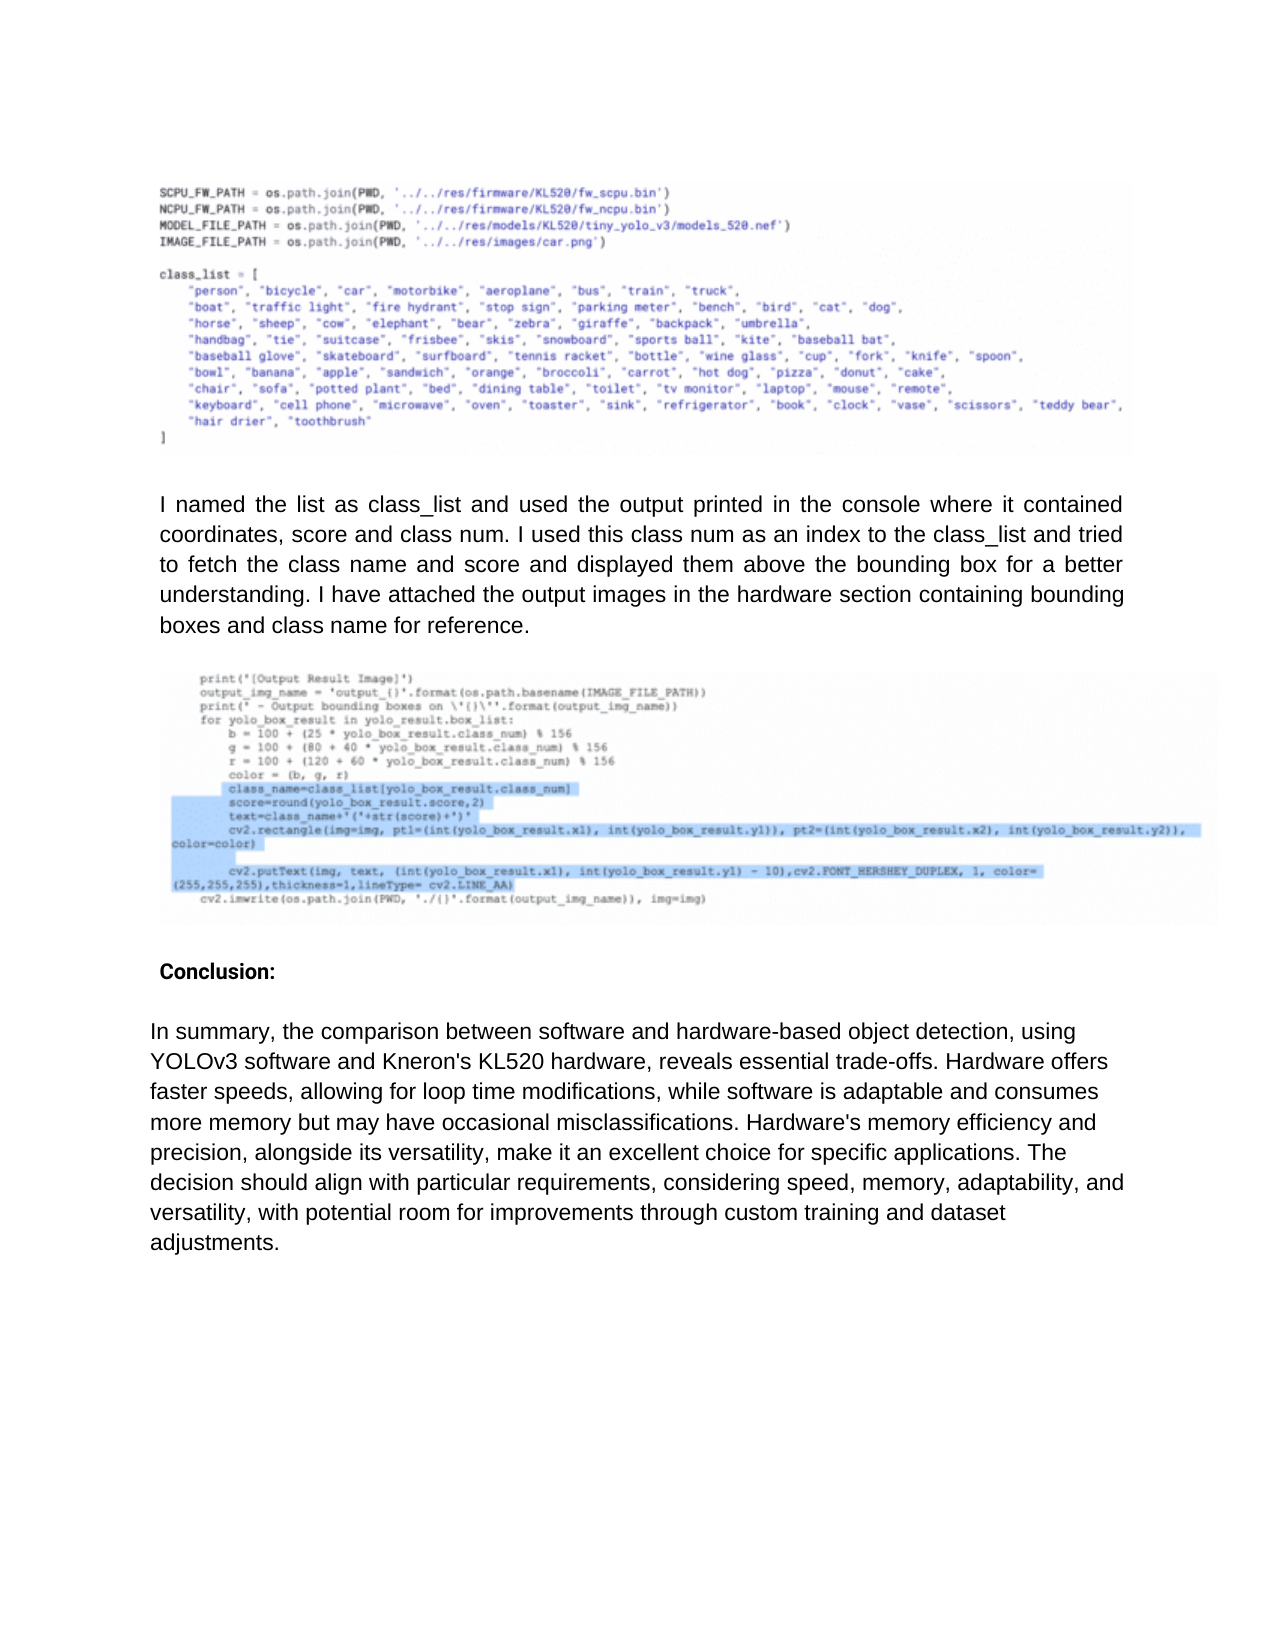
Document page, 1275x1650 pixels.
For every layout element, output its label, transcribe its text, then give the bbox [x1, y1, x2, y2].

text Conclusion: [159, 959, 1125, 985]
picture [159, 180, 1135, 457]
picture [159, 672, 1219, 926]
text I named the list as class_list and used the output printed in the console where it contained coordinates, score and class num. I used this class num as an index to the class_list and tried to fetch the class name and score and displayed them above the bounding box for a better understanding. I have attached the output images in the hardware section containing bounding boxes and class name for reference. [159, 491, 1125, 638]
text In summary, the comparison between software and hardware-based object detection, using YOLOv3 software and Kneron's KL520 hardware, reveals essential trade-offs. Hardware offers faster speeds, allowing for loop time modifications, while software is adaptable and consumes more memory but may have occasional misclassifications. Hardware's memory efficiency and precision, alongside its versatility, make it an excellent choice for specific applications. The decision should align with particular requirements, considering speed, memory, adaptability, and versatility, with potential room for improvements through custom training and dataset adjustments. [150, 1018, 1125, 1256]
